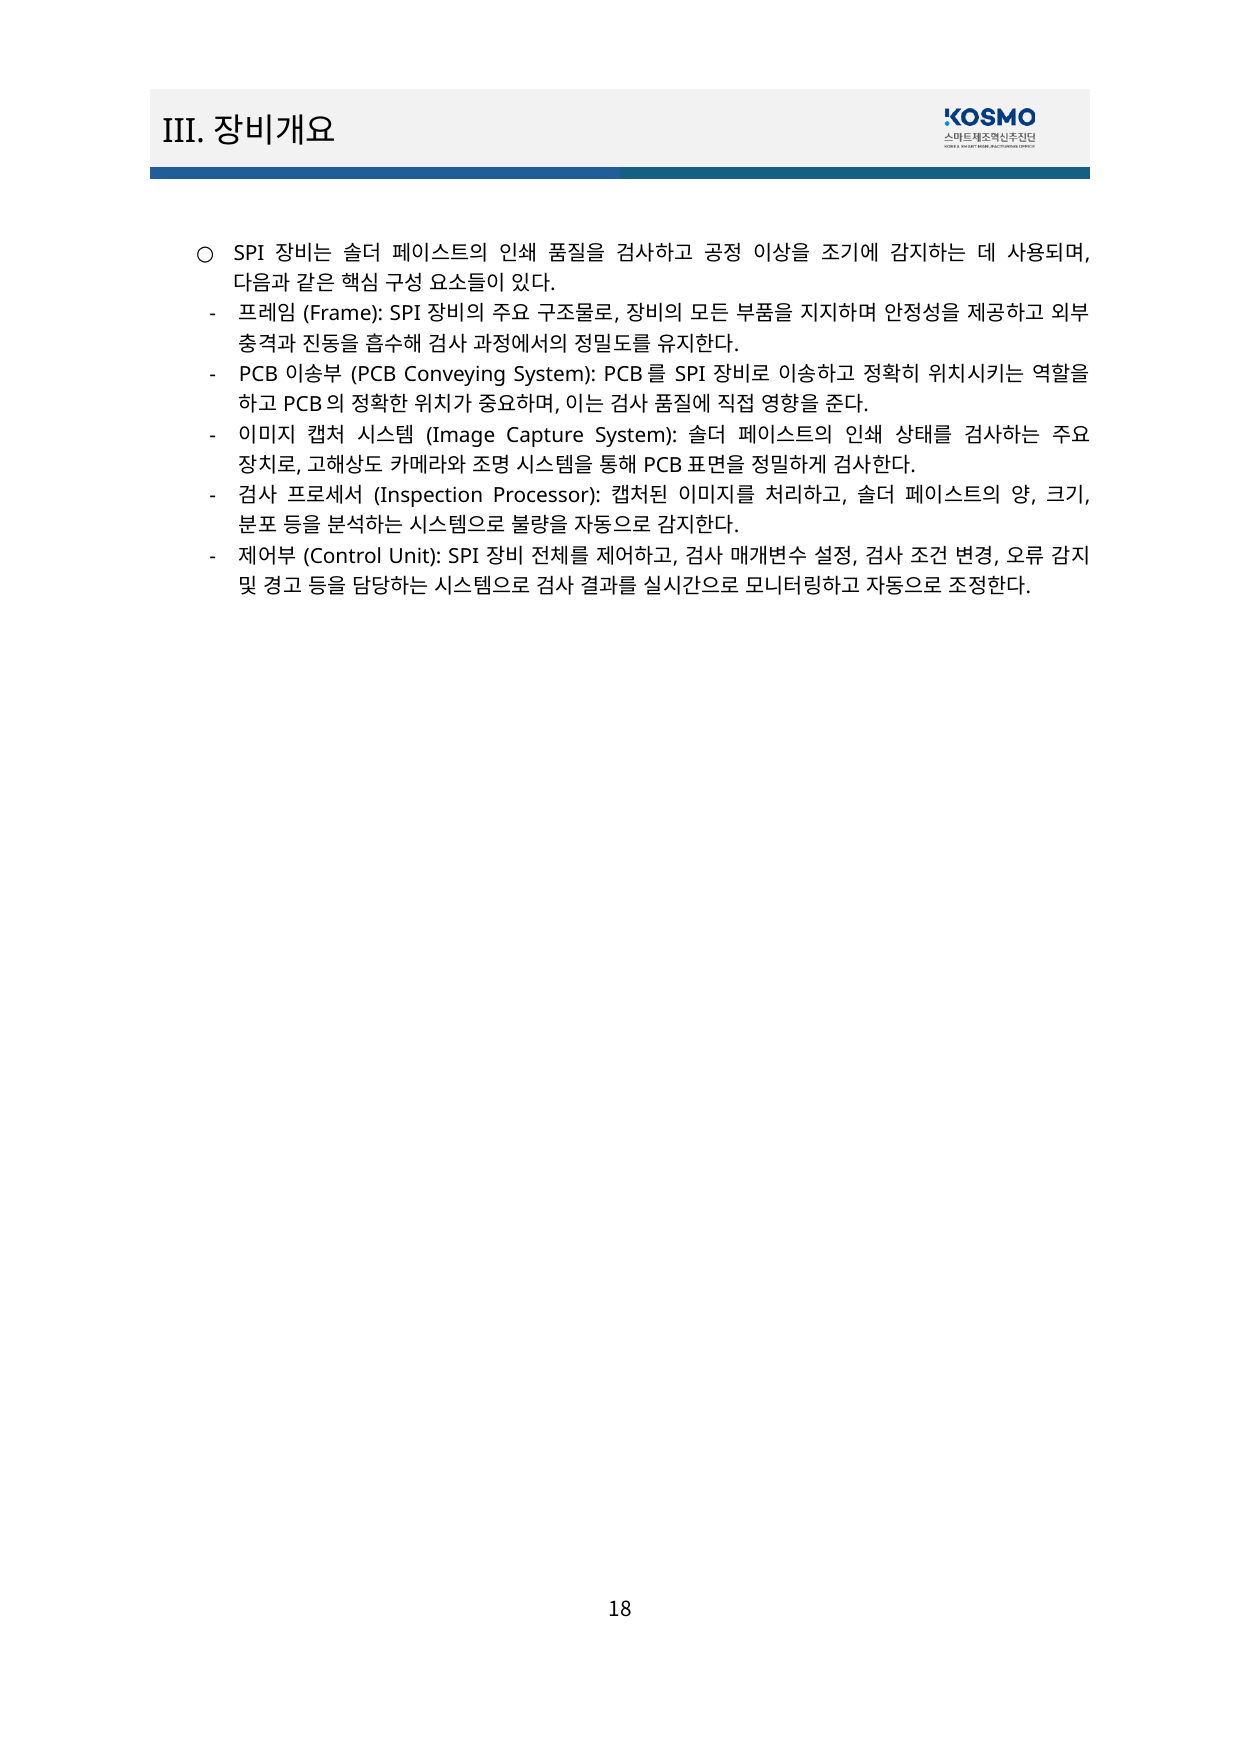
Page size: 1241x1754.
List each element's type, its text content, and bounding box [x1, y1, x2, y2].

list PCB 이송부 (PCB Conveying System): PCB를 SPI 장비로 이송하고 정확히 위치시키는 역할을 하고 PCB의 정확한 위치가 중요하며, 이는 검사 품질에 직접 영향을 준다. [209, 357, 1090, 418]
list 검사 프로세서 (Inspection Processor): 캡처된 이미지를 처리하고, 솔더 페이스트의 양, 크기, 분포 등을 분석하는 시스템으로 불량을 자동으로 감지한다. [209, 478, 1090, 539]
list 프레임 (Frame): SPI 장비의 주요 구조물로, 장비의 모든 부품을 지지하며 안정성을 제공하고 외부 충격과 진동을 흡수해 검사 과정에서의 정밀도를 유지한다. [209, 297, 1090, 357]
picture [944, 108, 1035, 148]
list 이미지 캡처 시스템 (Image Capture System): 솔더 페이스트의 인쇄 상태를 검사하는 주요 장치로, 고해상도 카메라와 조명 시스템을 통해 PCB 표면을 정밀하게 검사한다. [209, 418, 1090, 478]
list SPI 장비는 솔더 페이스트의 인쇄 품질을 검사하고 공정 이상을 조기에 감지하는 데 사용되며, 다음과 같은 핵심 구성 요소들이 있다. [196, 236, 1090, 297]
list 제어부 (Control Unit): SPI 장비 전체를 제어하고, 검사 매개변수 설정, 검사 조건 변경, 오류 감지 및 경고 등을 담당하는 시스템으로 검사 결과를 실시간으로 모니터링하고 자동으로 조정한다. [209, 539, 1090, 600]
